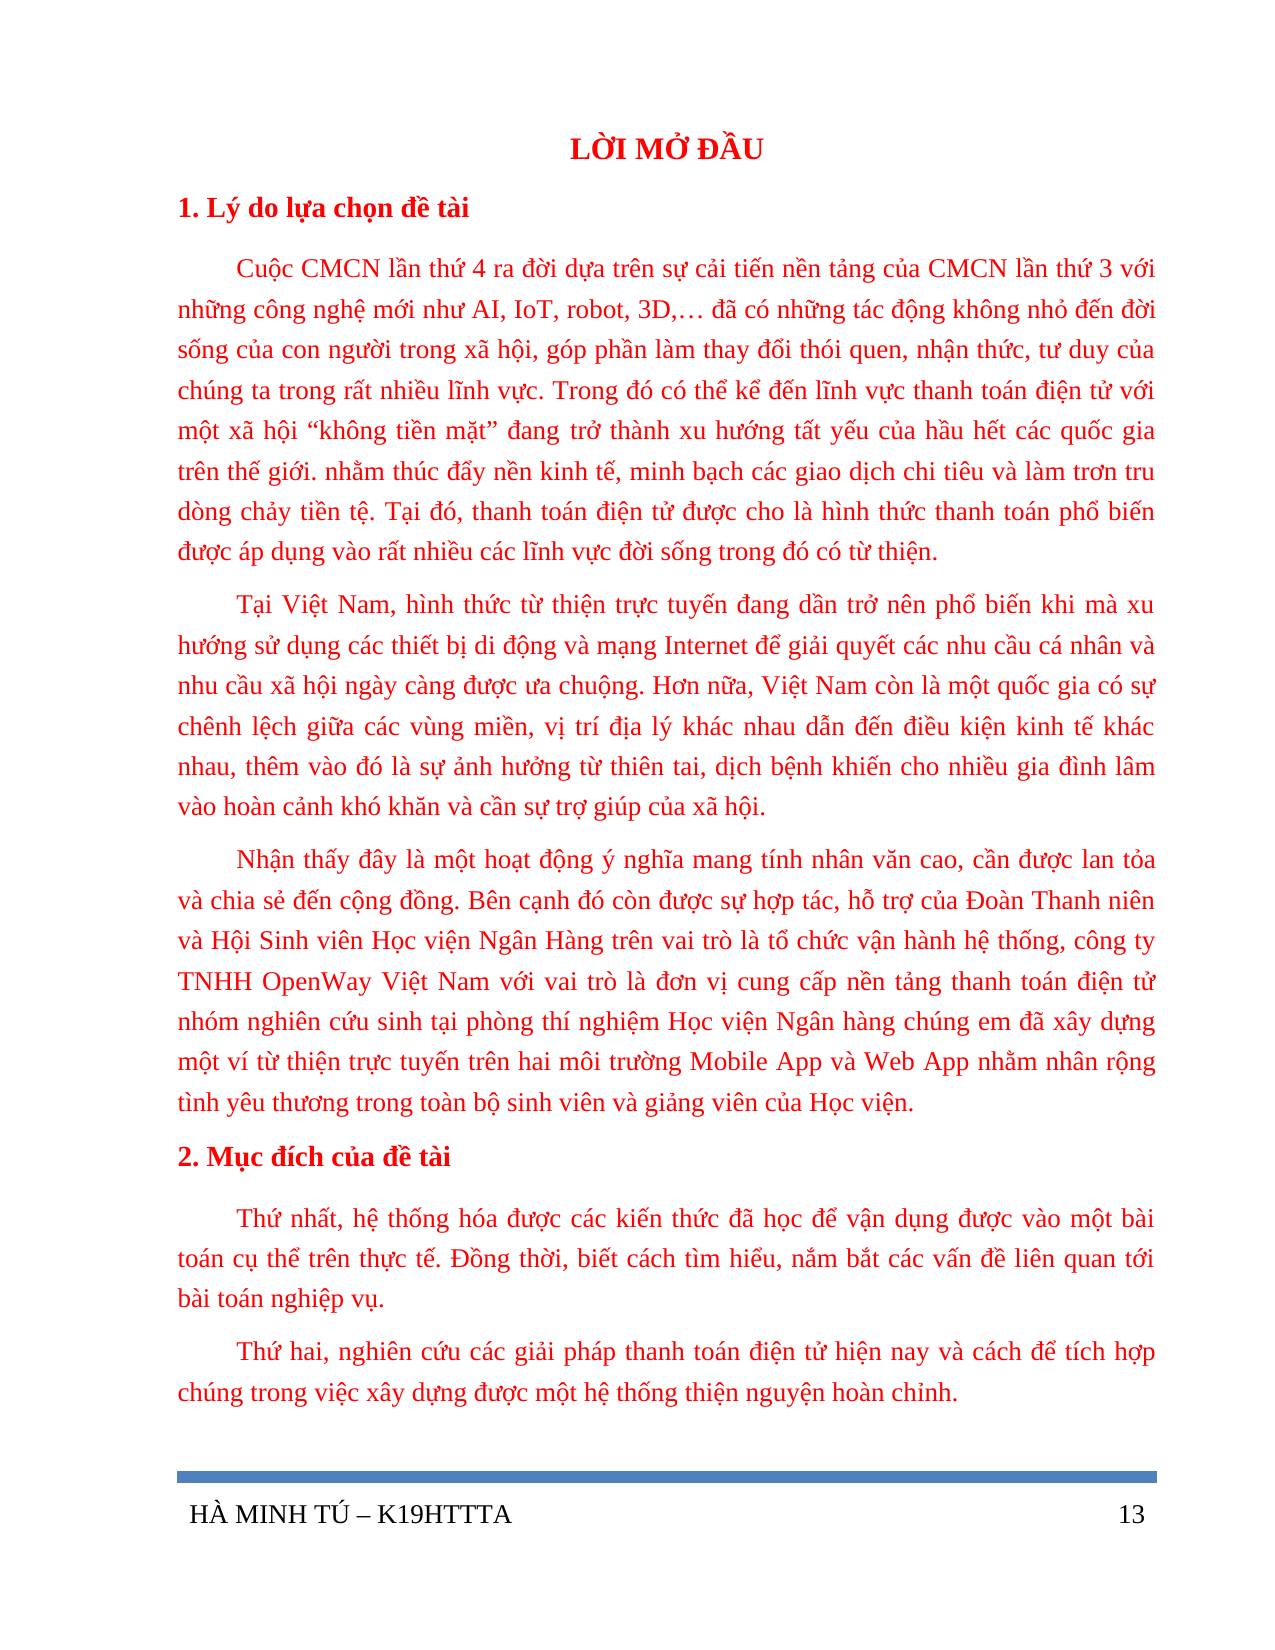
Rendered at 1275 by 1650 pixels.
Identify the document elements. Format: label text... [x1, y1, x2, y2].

text LỜI MỞ ĐẦU [177, 131, 1157, 167]
text Thứ nhất, hệ thống hóa được các kiến thức đã học để vận dụng được vào một bài toán cụ thể trên thực tế. Đồng thời, biết cách tìm hiểu, nắm bắt các vấn đề liên quan tới bài toán nghiệp vụ. [177, 1202, 1157, 1314]
text Nhận thấy đây là một hoạt động ý nghĩa mang tính nhân văn cao, cần được lan tỏa và chia sẻ đến cộng đồng. Bên cạnh đó còn được sự hợp tác, hỗ trợ của Đoàn Thanh niên và Hội Sinh viên Học viện Ngân Hàng trên vai trò là tổ chức vận hành hệ thống, công ty TNHH OpenWay Việt Nam với vai trò là đơn vị cung cấp nền tảng thanh toán điện tử nhóm nghiên cứu sinh tại phòng thí nghiệm Học viện Ngân hàng chúng em đã xây dựng một ví từ thiện trực tuyến trên hai môi trường Mobile App và Web App nhằm nhân rộng tình yêu thương trong toàn bộ sinh viên và giảng viên của Học viện. [177, 843, 1157, 1117]
text Thứ hai, nghiên cứu các giải pháp thanh toán điện tử hiện nay và cách để tích hợp chúng trong việc xây dựng được một hệ thống thiện nguyện hoàn chỉnh. [177, 1335, 1157, 1407]
text 1. Lý do lựa chọn đề tài [177, 190, 1157, 223]
text Tại Việt Nam, hình thức từ thiện trực tuyến đang dần trở nên phổ biến khi mà xu hướng sử dụng các thiết bị di động và mạng Internet để giải quyết các nhu cầu cá nhân và nhu cầu xã hội ngày càng được ưa chuộng. Hơn nữa, Việt Nam còn là một quốc gia có sự chênh lệch giữa các vùng miền, vị trí địa lý khác nhau dẫn đến điều kiện kinh tế khác nhau, thêm vào đó là sự ảnh hưởng từ thiên tai, dịch bệnh khiến cho nhiều gia đình lâm vào hoàn cảnh khó khăn và cần sự trợ giúp của xã hội. [177, 588, 1157, 822]
text Cuộc CMCN lần thứ 4 ra đời dựa trên sự cải tiến nền tảng của CMCN lần thứ 3 với những công nghệ mới như AI, IoT, robot, 3D,… đã có những tác động không nhỏ đến đời sống của con người trong xã hội, góp phần làm thay đổi thói quen, nhận thức, tư duy của chúng ta trong rất nhiều lĩnh vực. Trong đó có thể kể đến lĩnh vực thanh toán điện tử với một xã hội “không tiền mặt” đang trở thành xu hướng tất yếu của hầu hết các quốc gia trên thế giới. nhằm thúc đẩy nền kinh tế, minh bạch các giao dịch chi tiêu và làm trơn tru dòng chảy tiền tệ. Tại đó, thanh toán điện tử được cho là hình thức thanh toán phổ biến được áp dụng vào rất nhiều các lĩnh vực đời sống trong đó có từ thiện. [177, 253, 1157, 567]
text 2. Mục đích của đề tài [177, 1139, 1157, 1172]
